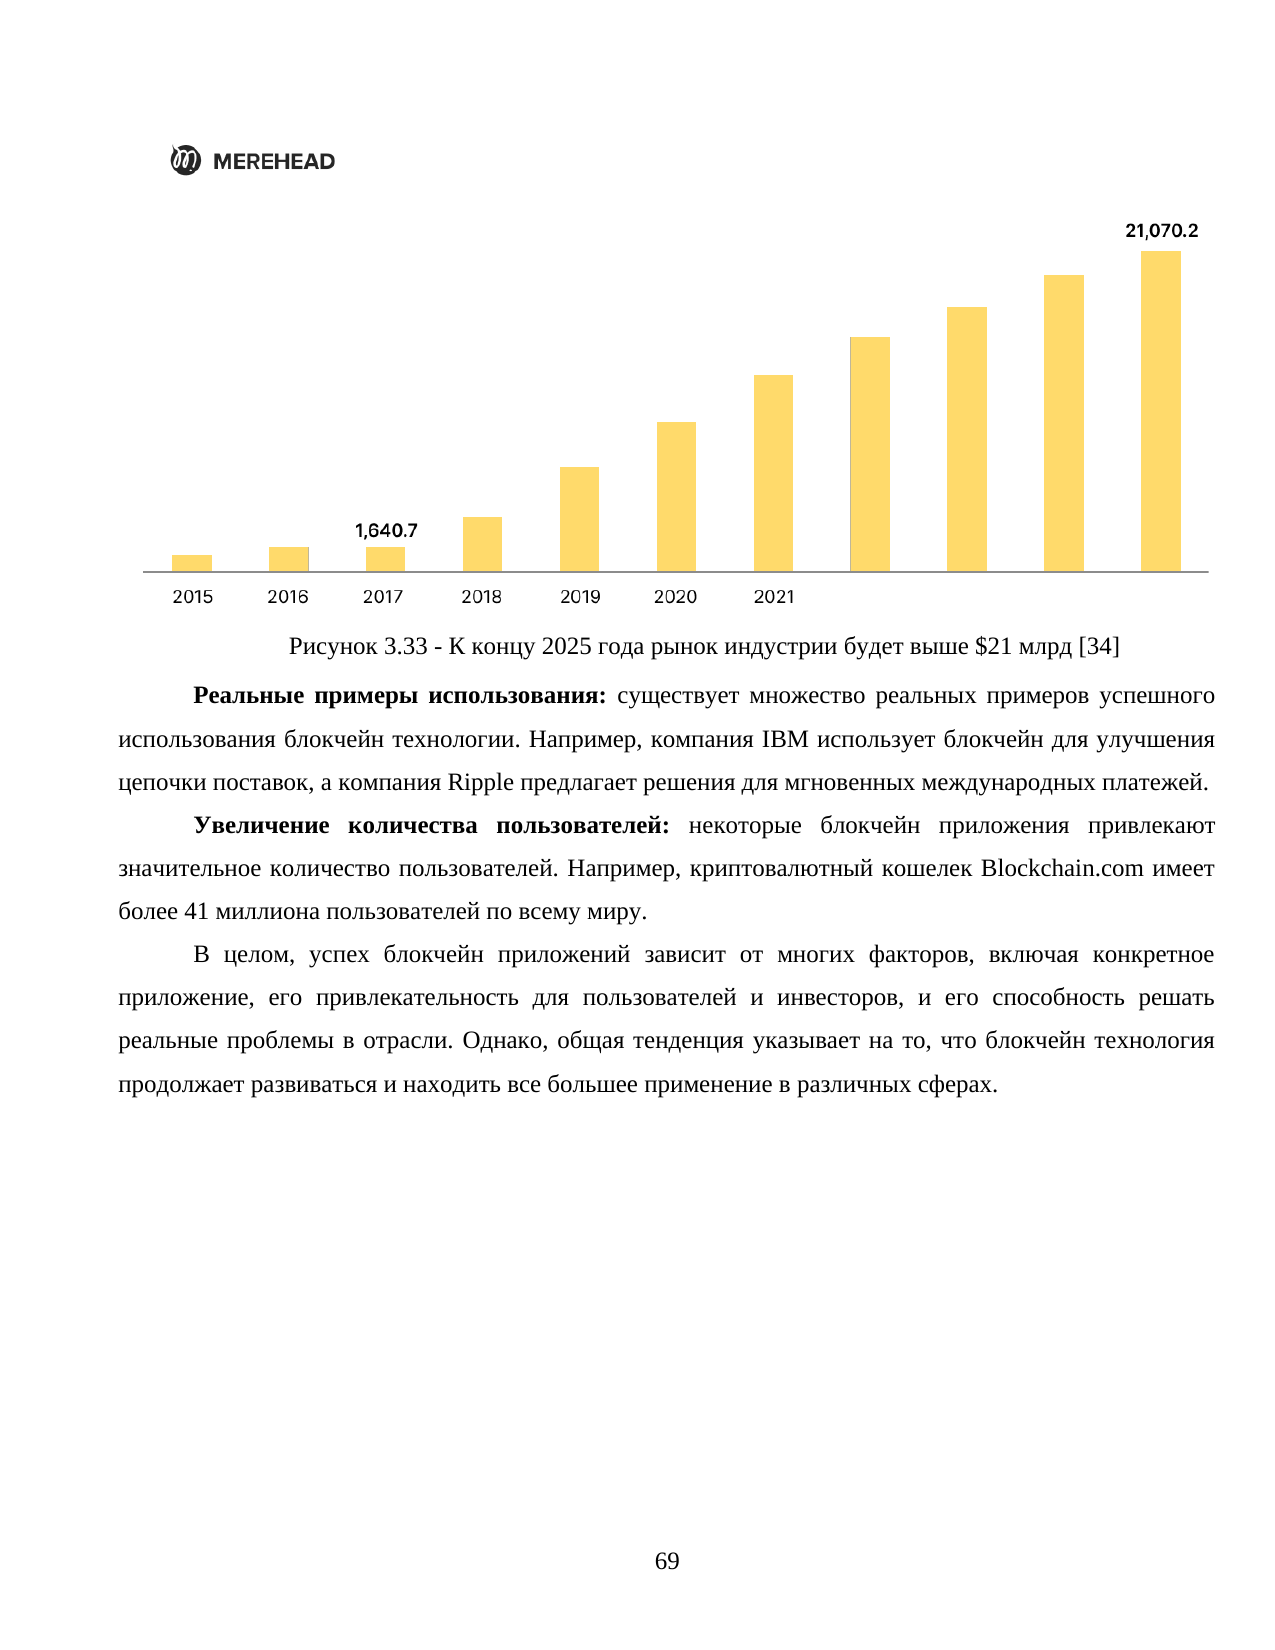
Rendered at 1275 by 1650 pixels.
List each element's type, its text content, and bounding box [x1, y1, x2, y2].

text В целом, успех блокчейн приложений зависит от многих факторов, включая конкретное приложение, его привлекательность для пользователей и инвесторов, и его способность решать реальные проблемы в отрасли. Однако, общая тенденция указывает на то, что блокчейн технология продолжает развиваться и находить все большее применение в различных сферах. [118, 939, 1216, 1097]
picture [125, 118, 1209, 617]
text Увеличение количества пользователей: некоторые блокчейн приложения привлекают значительное количество пользователей. Например, криптовалютный кошелек Blockchain.com имеет более 41 миллиона пользователей по всему миру. [118, 810, 1216, 925]
text Реальные примеры использования: существует множество реальных примеров успешного использования блокчейн технологии. Например, компания IBM использует блокчейн для улучшения цепочки поставок, а компания Ripple предлагает решения для мгновенных международных платежей. [118, 681, 1216, 796]
